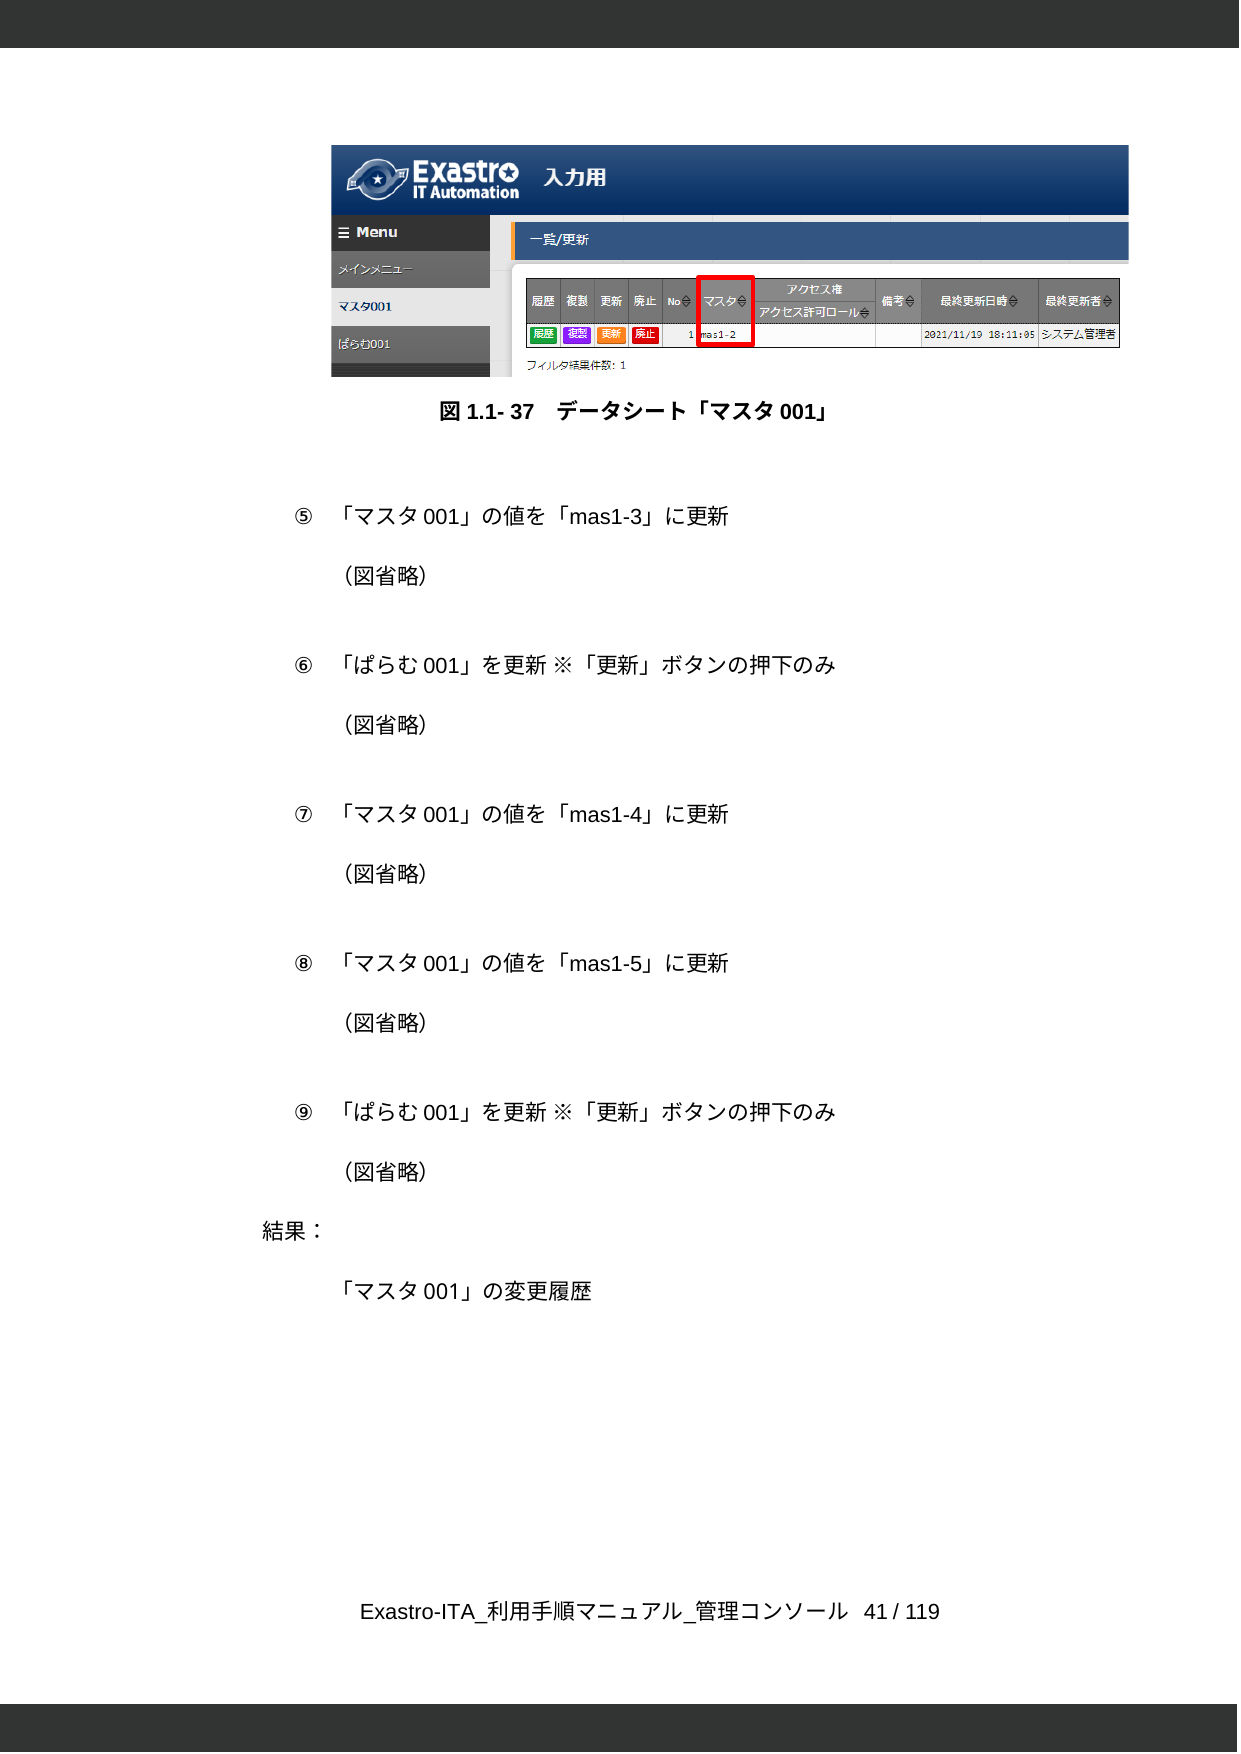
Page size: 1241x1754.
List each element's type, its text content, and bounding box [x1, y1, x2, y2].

list 「マスタ001」の値を「mas1-4」に更新 [294, 783, 1152, 843]
list 「マスタ001」の値を「mas1-3」に更新 [294, 485, 1152, 545]
list （図省略） [331, 992, 1152, 1051]
picture [0, 0, 1239, 48]
list 「ぱらむ001」を更新 ※「更新」ボタンの押下のみ [294, 1081, 1152, 1141]
list （図省略） [331, 1141, 1152, 1200]
list 「ぱらむ001」を更新 ※「更新」ボタンの押下のみ [294, 634, 1152, 694]
list （図省略） [331, 694, 1152, 753]
list 結果： [262, 1200, 1152, 1260]
list （図省略） [331, 843, 1152, 902]
picture [0, 1704, 1237, 1752]
list （図省略） [331, 545, 1152, 604]
text 図 1.1- 37 データシート「マスタ001」 [148, 380, 1130, 440]
list 「マスタ001」の値を「mas1-5」に更新 [294, 932, 1152, 992]
picture [331, 145, 1129, 377]
list 「マスタ001」の変更履歴 [331, 1260, 1152, 1319]
